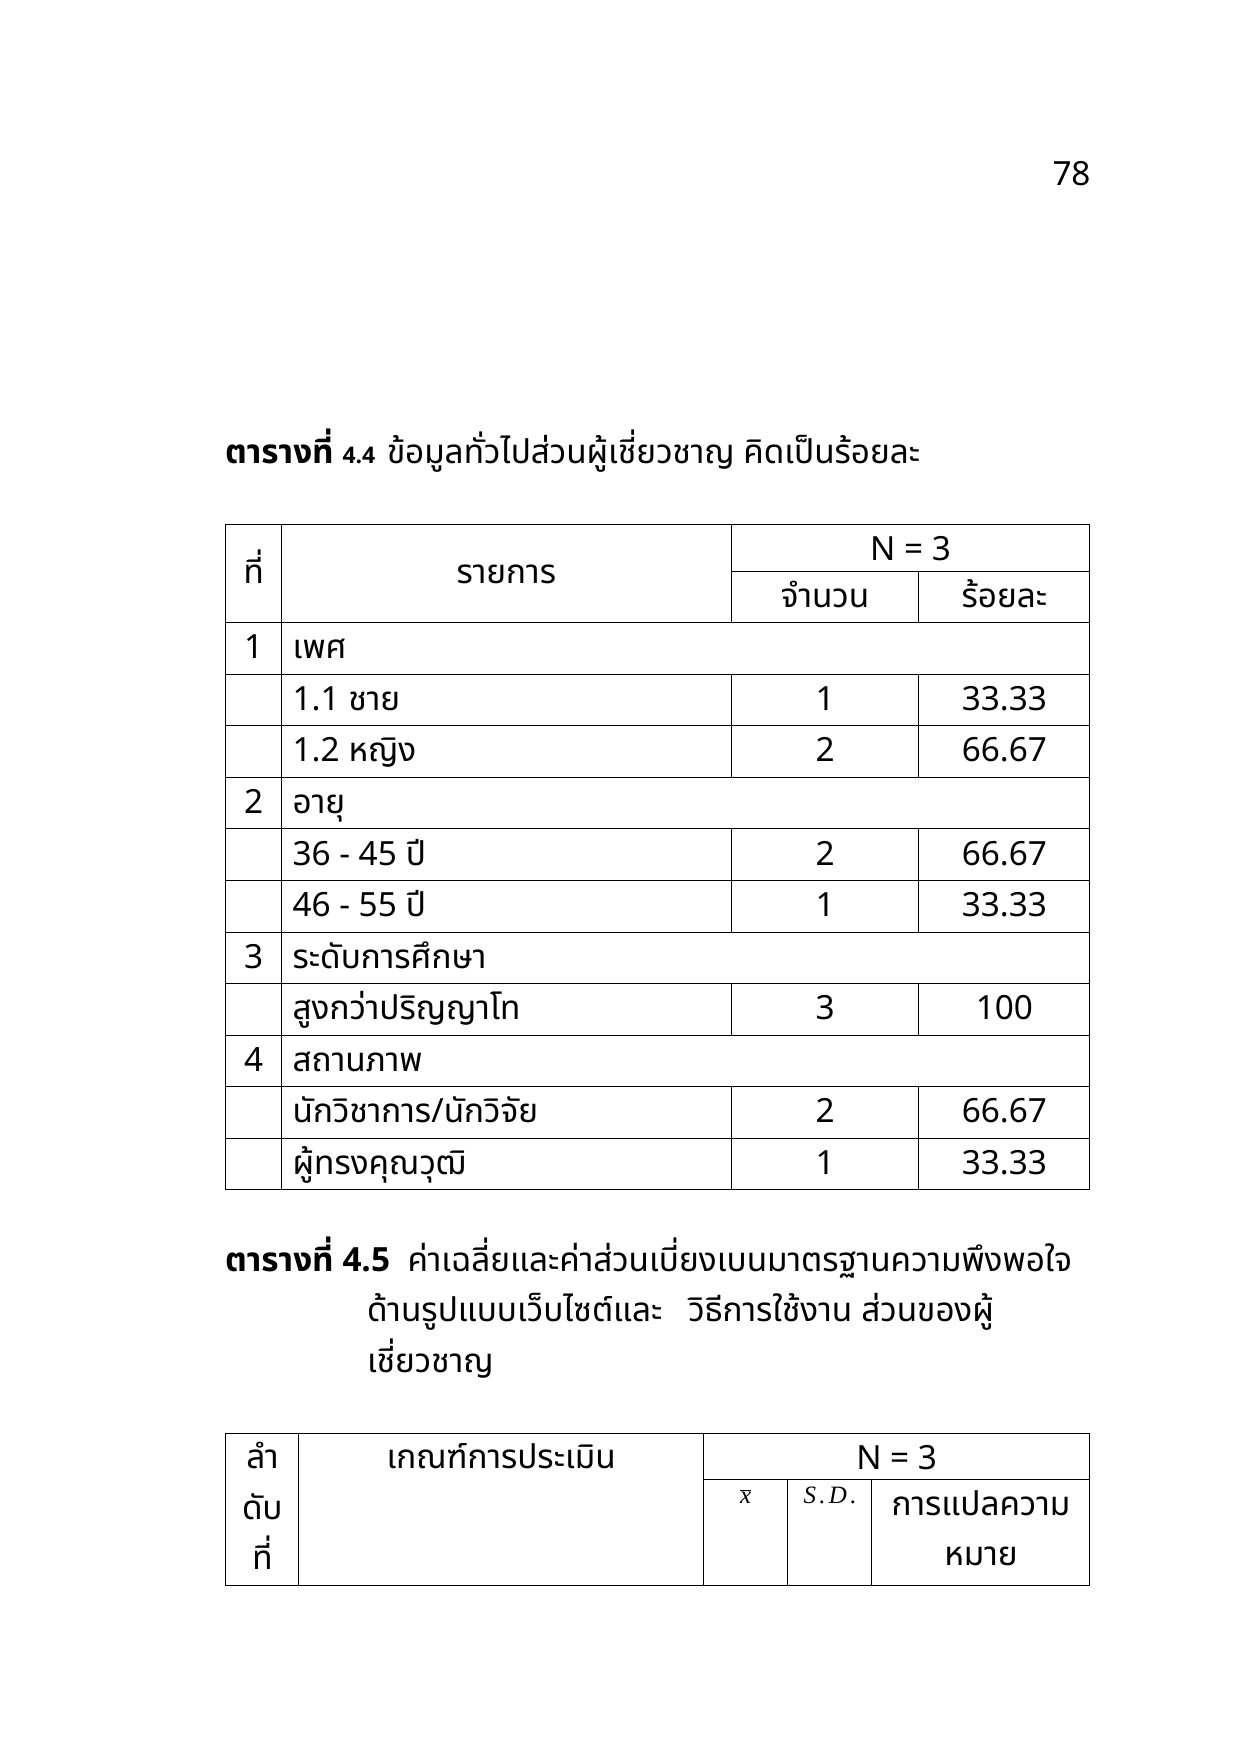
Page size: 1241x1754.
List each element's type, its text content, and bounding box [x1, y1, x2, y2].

table_cell 1.2 หญิง [282, 726, 731, 777]
table_cell [788, 1480, 871, 1585]
table_cell 66.67 [919, 726, 1089, 777]
table_cell จำนวน [732, 572, 918, 622]
table_cell 1 [732, 881, 918, 932]
table_cell 36 - 45 ปี [282, 829, 731, 880]
table_cell [226, 984, 281, 1034]
table_cell 46 - 55 ปี [282, 881, 731, 932]
table_cell [226, 829, 281, 880]
table_cell 1 [732, 1139, 918, 1189]
table_cell 4 [226, 1036, 281, 1086]
table_header รายการ [282, 525, 731, 622]
table_cell เพศ [282, 623, 1089, 673]
table_cell สถานภาพ [282, 1036, 1089, 1086]
table_cell [226, 1139, 281, 1189]
table_cell ร้อยละ [919, 572, 1089, 622]
table_header ที่ [226, 525, 281, 622]
table_cell 100 [919, 984, 1089, 1034]
table_cell การแปลความหมาย [872, 1480, 1089, 1585]
table_cell [226, 675, 281, 725]
table_cell 2 [732, 726, 918, 777]
table_cell 33.33 [919, 675, 1089, 725]
table_cell 66.67 [919, 1087, 1089, 1138]
list ตารางที่ 4.5 ค่าเฉลี่ยและค่าส่วนเบี่ยงเบนมาตรฐานความพึงพอใจด้านรูปแบบเว็บไซต์และ วิธีการใช้งาน ส่วนของผู้เชี่ยวชาญ [225, 1236, 1090, 1387]
table_cell 1 [732, 675, 918, 725]
table_cell 1 [226, 623, 281, 673]
table_cell อายุ [282, 778, 1089, 828]
table_cell ระดับการศึกษา [282, 933, 1089, 983]
table_cell ผู้ทรงคุณวุฒิ [282, 1139, 731, 1189]
table_header ลำดับที่ [226, 1434, 298, 1585]
text ตารางที่ 4.4 ข้อมูลทั่วไปส่วนผู้เชี่ยวชาญ คิดเป็นร้อยละ [225, 428, 1090, 479]
table_cell 3 [732, 984, 918, 1034]
table_header N = 3 [704, 1434, 1089, 1479]
table_cell 66.67 [919, 829, 1089, 880]
table_header เกณฑ์การประเมิน [299, 1434, 703, 1585]
table_cell นักวิชาการ/นักวิจัย [282, 1087, 731, 1138]
table_cell 2 [226, 778, 281, 828]
table_cell 1.1 ชาย [282, 675, 731, 725]
table_cell 2 [732, 1087, 918, 1138]
table_cell [226, 881, 281, 932]
table_cell [226, 1087, 281, 1138]
table_cell [704, 1480, 787, 1585]
table_cell 33.33 [919, 1139, 1089, 1189]
table_cell สูงกว่าปริญญาโท [282, 984, 731, 1034]
table_cell [226, 726, 281, 777]
table_header N = 3 [732, 525, 1089, 571]
table_cell 3 [226, 933, 281, 983]
table_cell 2 [732, 829, 918, 880]
table_cell 33.33 [919, 881, 1089, 932]
